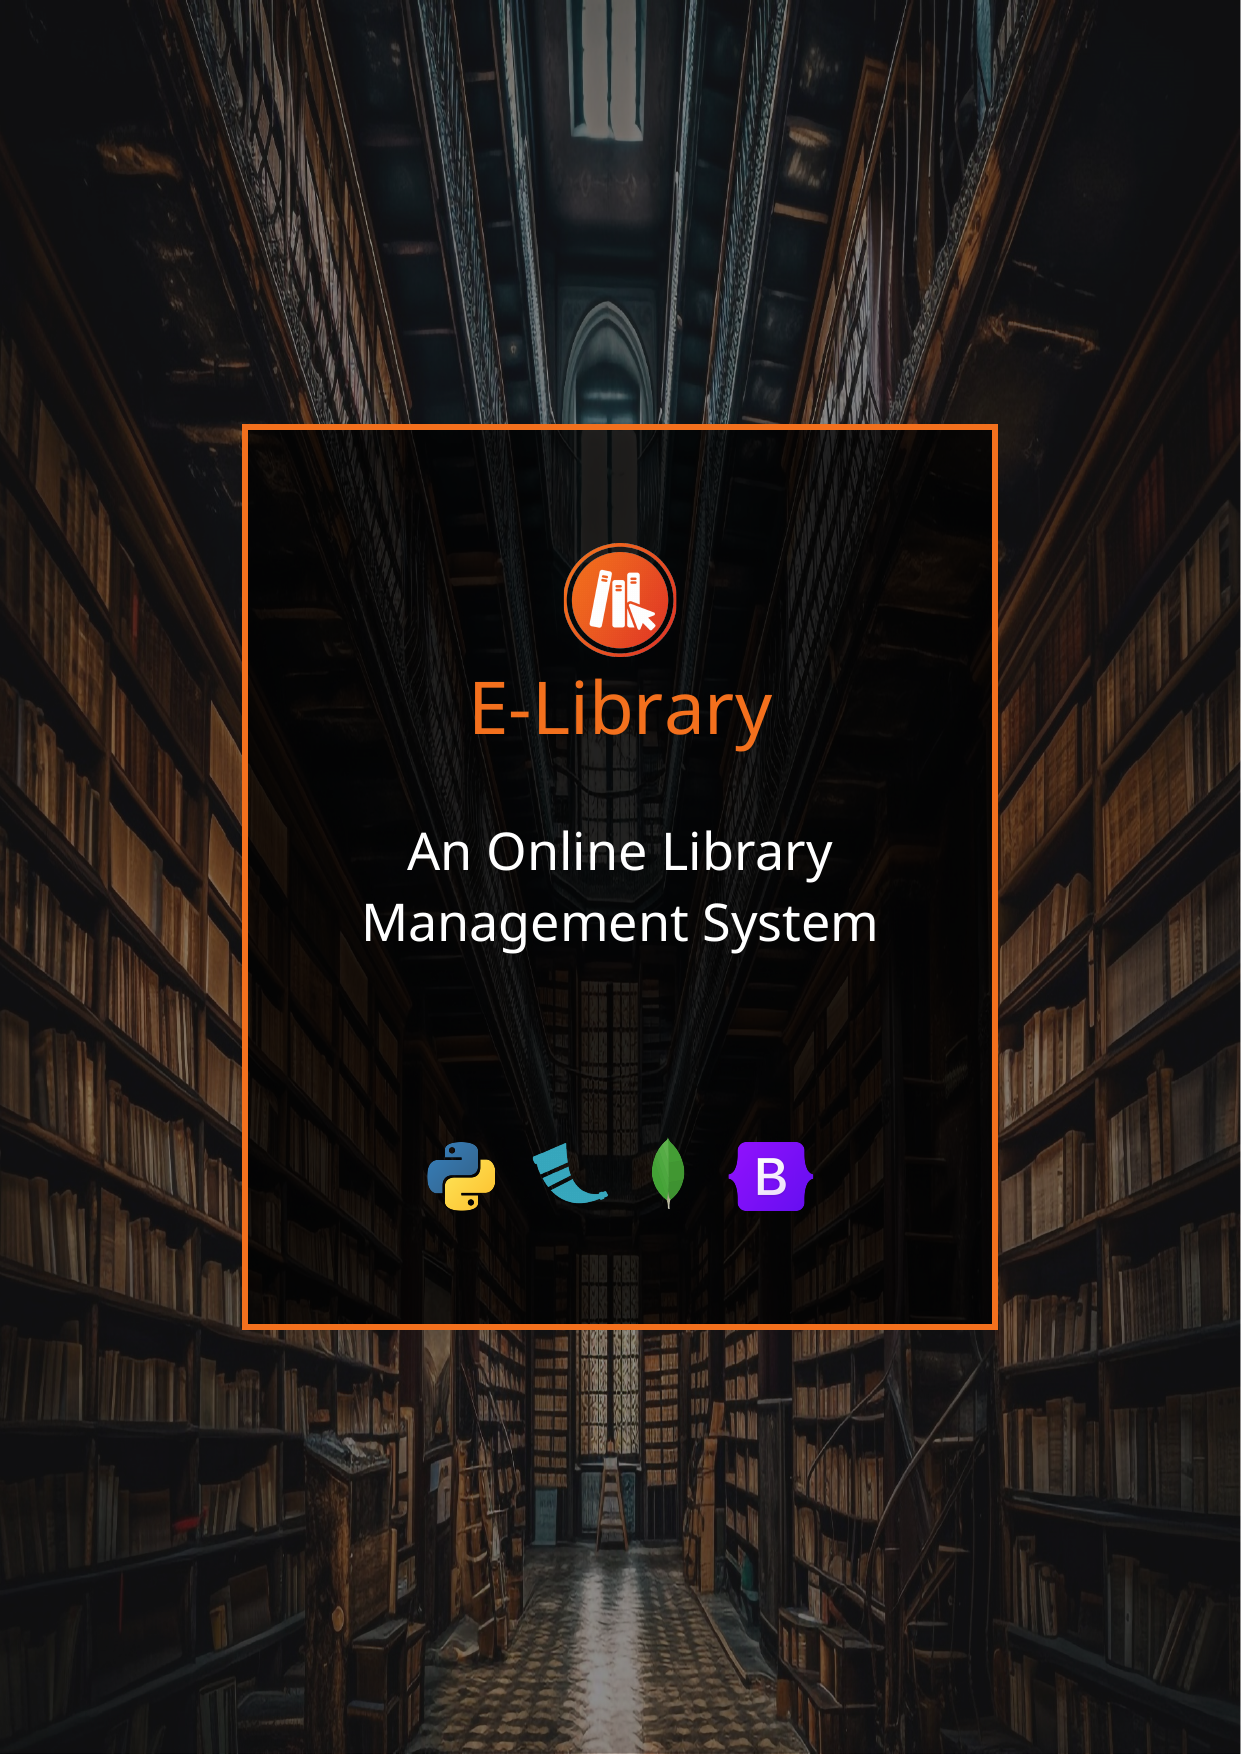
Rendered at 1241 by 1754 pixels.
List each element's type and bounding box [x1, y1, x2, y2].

picture [728, 1142, 814, 1211]
picture [427, 1142, 495, 1211]
picture [630, 1135, 706, 1211]
picture [563, 543, 677, 657]
picture [532, 1135, 608, 1211]
